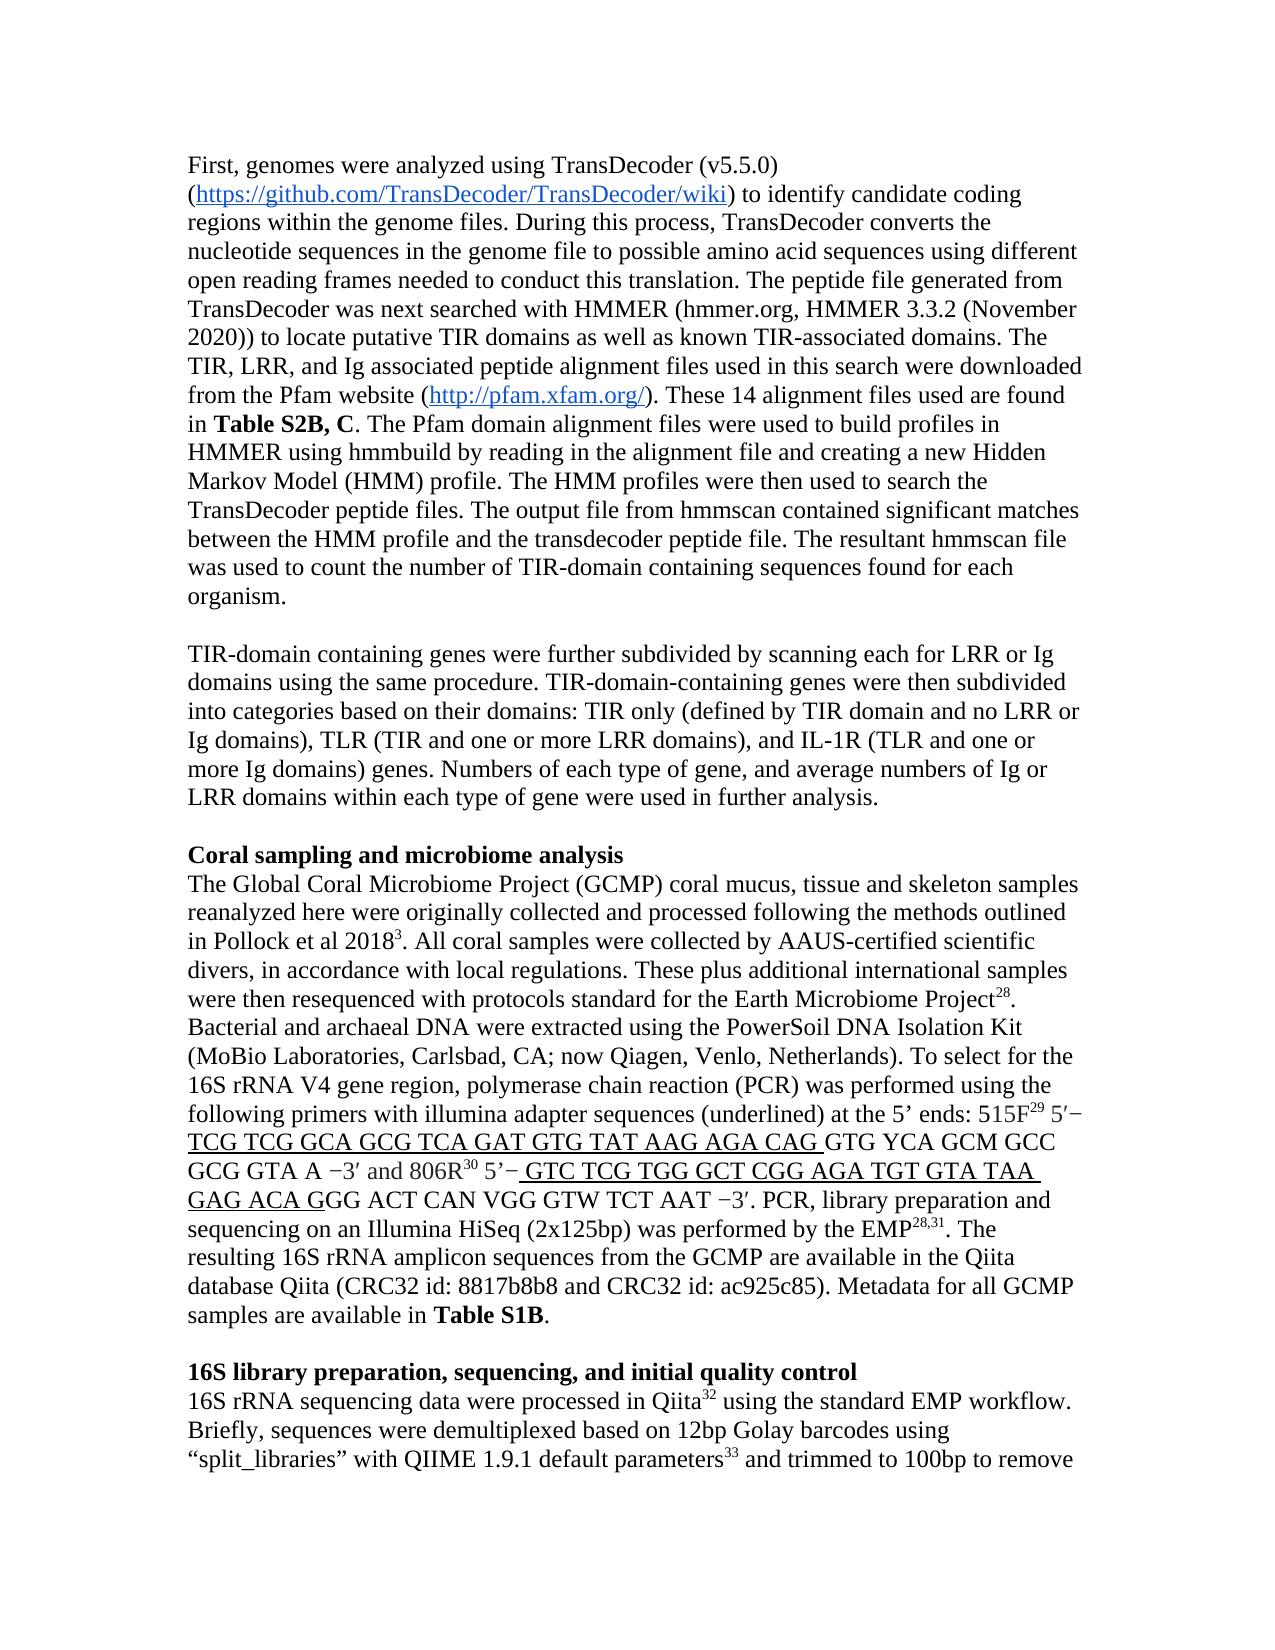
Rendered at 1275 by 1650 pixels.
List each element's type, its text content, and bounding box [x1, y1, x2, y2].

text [187, 150, 1087, 610]
text Coral sampling and microbiome analysis [187, 840, 1087, 869]
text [187, 1386, 1087, 1472]
text 16S library preparation, sequencing, and initial quality control [187, 1357, 1087, 1386]
text TIR-domain containing genes were further subdivided by scanning each for LRR or Ig domains using the same procedure. TIR-domain-containing genes were then subdivided into categories based on their domains: TIR only (defined by TIR domain and no LRR or Ig domains), TLR (TIR and one or more LRR domains), and IL-1R (TLR and one or more Ig domains) genes. Numbers of each type of gene, and average numbers of Ig or LRR domains within each type of gene were used in further analysis. [187, 639, 1087, 811]
text The Global Coral Microbiome Project (GCMP) coral mucus, tissue and skeleton samples reanalyzed here were originally collected and processed following the methods outlined in Pollock et al 20183. All coral samples were collected by AAUS-certified scientific divers, in accordance with local regulations. These plus additional international samples were then resequenced with protocols standard for the Earth Microbiome Project28. Bacterial and archaeal DNA were extracted using the PowerSoil DNA Isolation Kit (MoBio Laboratories, Carlsbad, CA; now Qiagen, Venlo, Netherlands). To select for the 16S rRNA V4 gene region, polymerase chain reaction (PCR) was performed using the following primers with illumina adapter sequences (underlined) at the 5’ ends: 515F29 5′− TCG TCG GCA GCG TCA GAT GTG TAT AAG AGA CAG GTG YCA GCM GCC GCG GTA A −3′ and 806R30 5’− GTC TCG TGG GCT CGG AGA TGT GTA TAA GAG ACA GGG ACT CAN VGG GTW TCT AAT −3′. PCR, library preparation and sequencing on an Illumina HiSeq (2x125bp) was performed by the EMP28,31. The resulting 16S rRNA amplicon sequences from the GCMP are available in the Qiita database Qiita (CRC32 id: 8817b8b8 and CRC32 id: ac925c85). Metadata for all GCMP samples are available in Table S1B. [187, 869, 1087, 1329]
